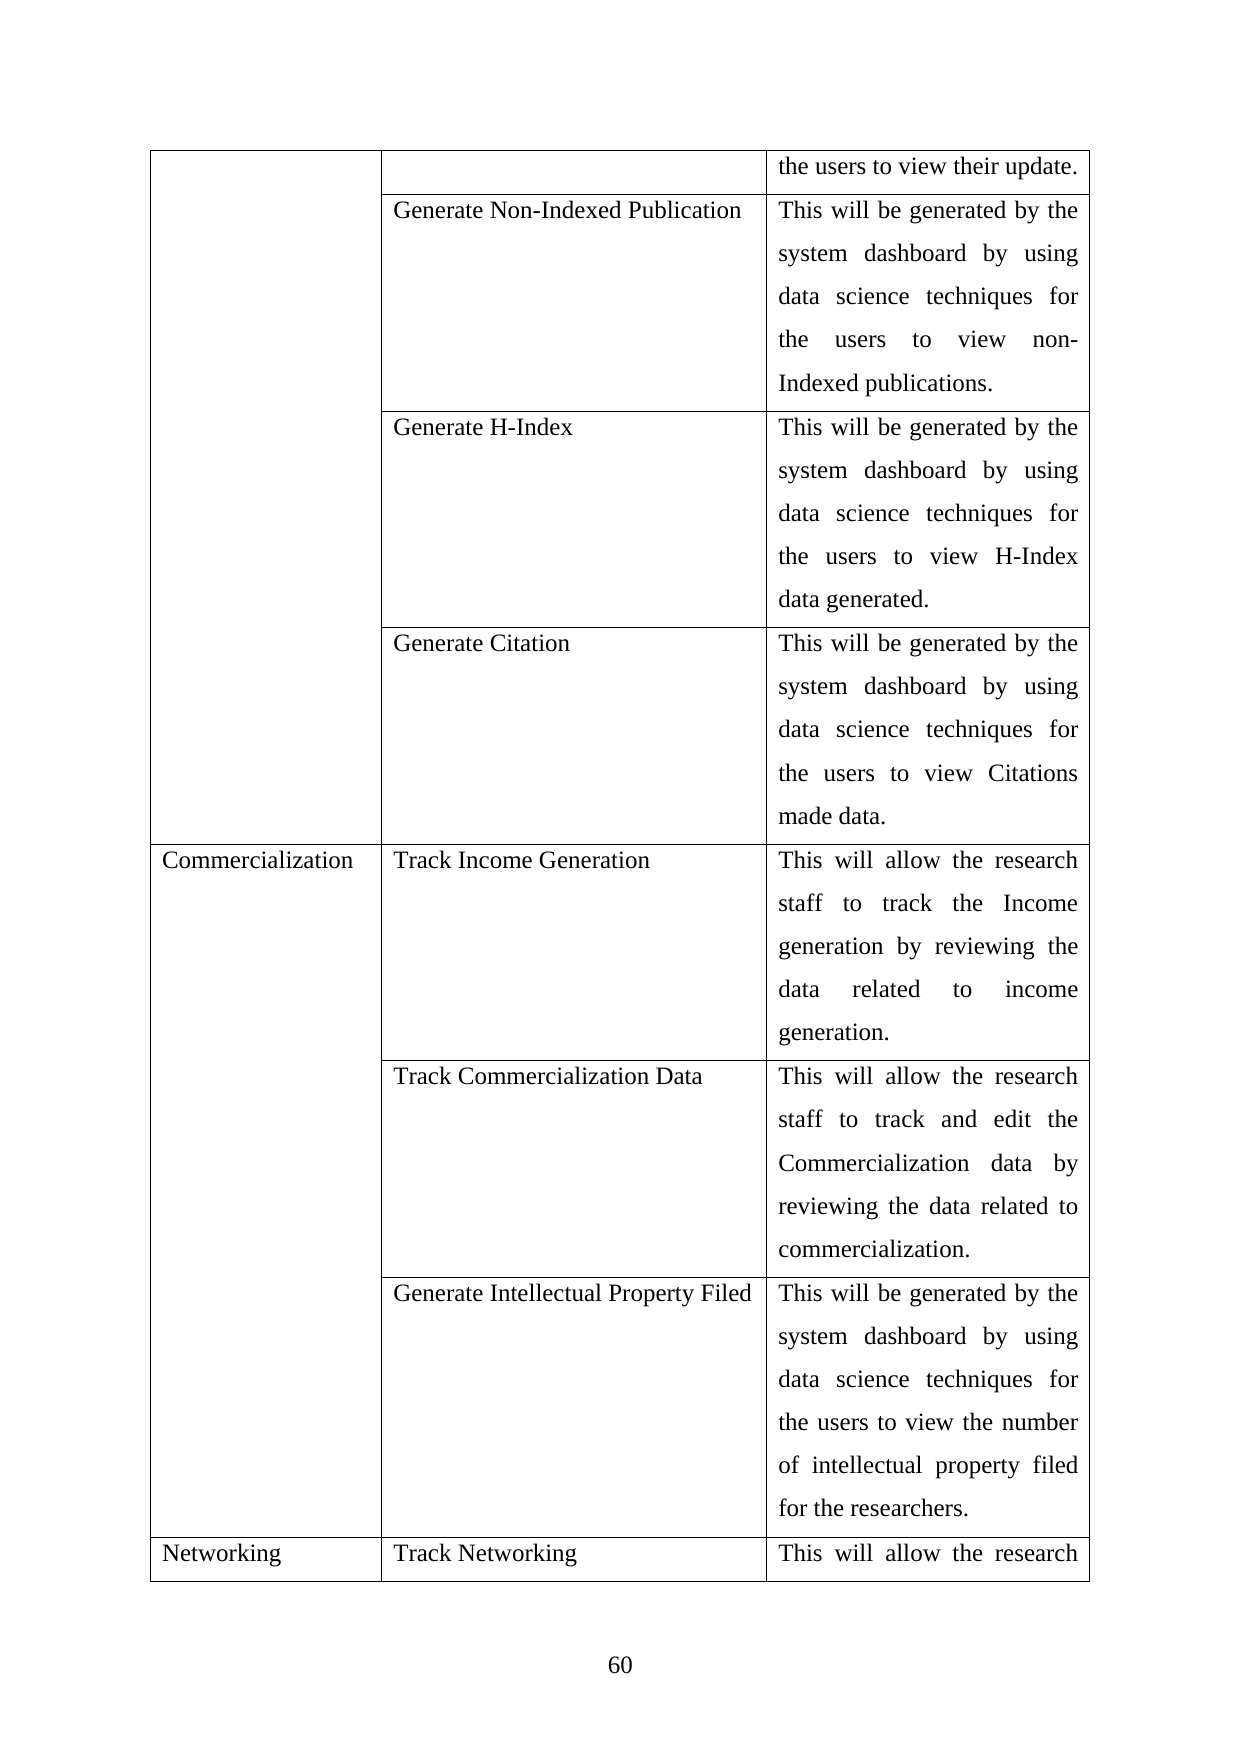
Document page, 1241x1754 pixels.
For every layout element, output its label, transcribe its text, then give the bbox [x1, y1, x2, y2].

table_cell This will allow the research staff to track the Income generation by reviewing the data related to income generation. [767, 845, 1089, 1060]
table_cell This will be generated by the system dashboard by using data science techniques for the users to view H-Index data generated. [767, 412, 1089, 627]
table_cell Track Networking [382, 1538, 766, 1581]
table_cell Generate Non-Indexed Publication [382, 195, 766, 411]
table_cell This will allow the research staff to track and edit the Commercialization data by reviewing the data related to commercialization. [767, 1061, 1089, 1277]
table_cell Generate H-Index [382, 412, 766, 627]
table_cell Track Commercialization Data [382, 1061, 766, 1277]
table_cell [767, 151, 1089, 194]
table_cell Generate Citation [382, 628, 766, 844]
table_cell This will be generated by the system dashboard by using data science techniques for the users to view non-Indexed publications. [767, 195, 1089, 411]
table_cell Generate Intellectual Property Filed [382, 1278, 766, 1537]
table_cell This will be generated by the system dashboard by using data science techniques for the users to view the number of intellectual property filed for the researchers. [767, 1278, 1089, 1537]
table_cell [382, 151, 766, 194]
table_cell Networking [151, 1538, 381, 1581]
table_cell This will be generated by the system dashboard by using data science techniques for the users to view Citations made data. [767, 628, 1089, 844]
table_cell Commercialization [151, 845, 381, 1537]
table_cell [767, 1538, 1089, 1581]
table_cell Track Income Generation [382, 845, 766, 1060]
